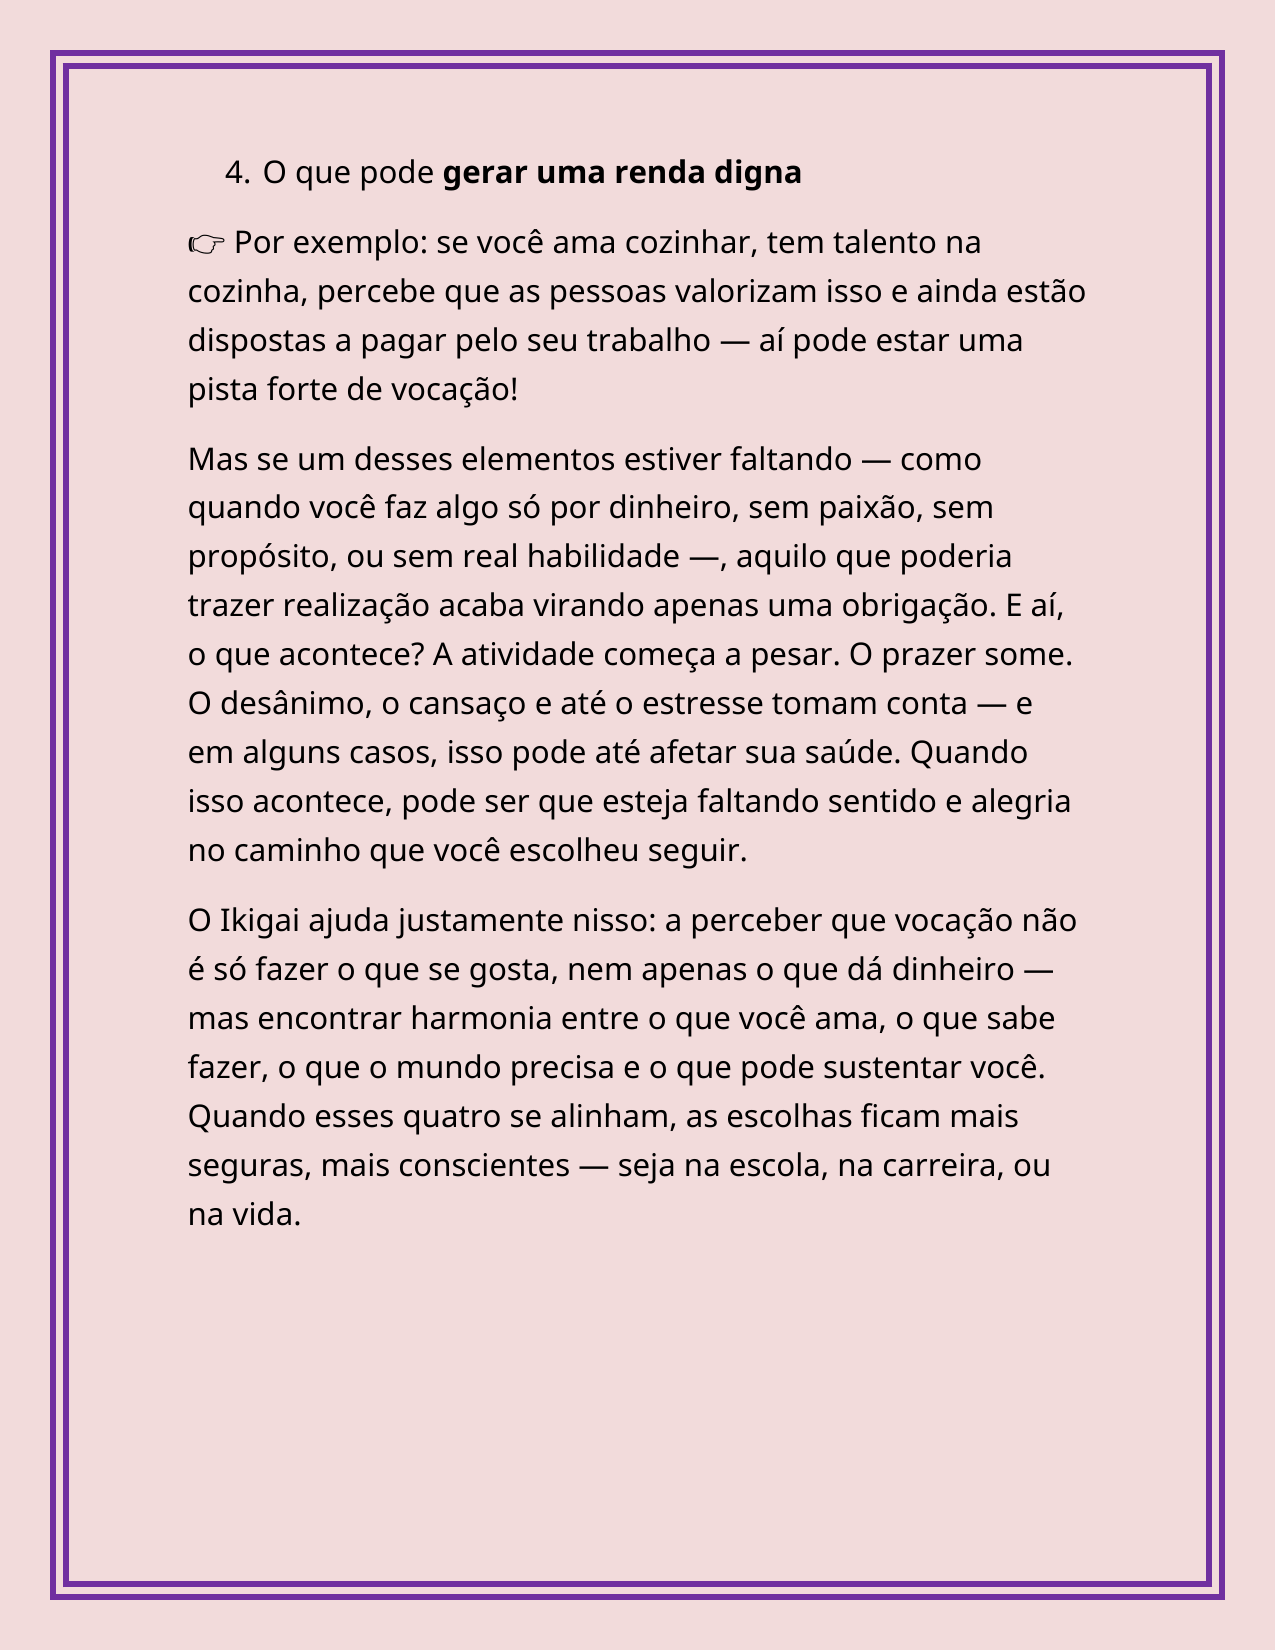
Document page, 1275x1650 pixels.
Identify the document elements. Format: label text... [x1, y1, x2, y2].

list O que pode gerar uma renda digna [225, 150, 1087, 193]
text O Ikigai ajuda justamente nisso: a perceber que vocação não é só fazer o que se gosta, nem apenas o que dá dinheiro — mas encontrar harmonia entre o que você ama, o que sabe fazer, o que o mundo precisa e o que pode sustentar você. Quando esses quatro se alinham, as escolhas ficam mais seguras, mais conscientes — seja na escola, na carreira, ou na vida. [187, 898, 1087, 1234]
text Mas se um desses elementos estiver faltando — como quando você faz algo só por dinheiro, sem paixão, sem propósito, ou sem real habilidade —, aquilo que poderia trazer realização acaba virando apenas uma obrigação. E aí, o que acontece? A atividade começa a pesar. O prazer some. O desânimo, o cansaço e até o estresse tomam conta — e em alguns casos, isso pode até afetar sua saúde. Quando isso acontece, pode ser que esteja faltando sentido e alegria no caminho que você escolheu seguir. [187, 436, 1087, 871]
text 👉 Por exemplo: se você ama cozinhar, tem talento na cozinha, percebe que as pessoas valorizam isso e ainda estão dispostas a pagar pelo seu trabalho — aí pode estar uma pista forte de vocação! [187, 220, 1087, 409]
